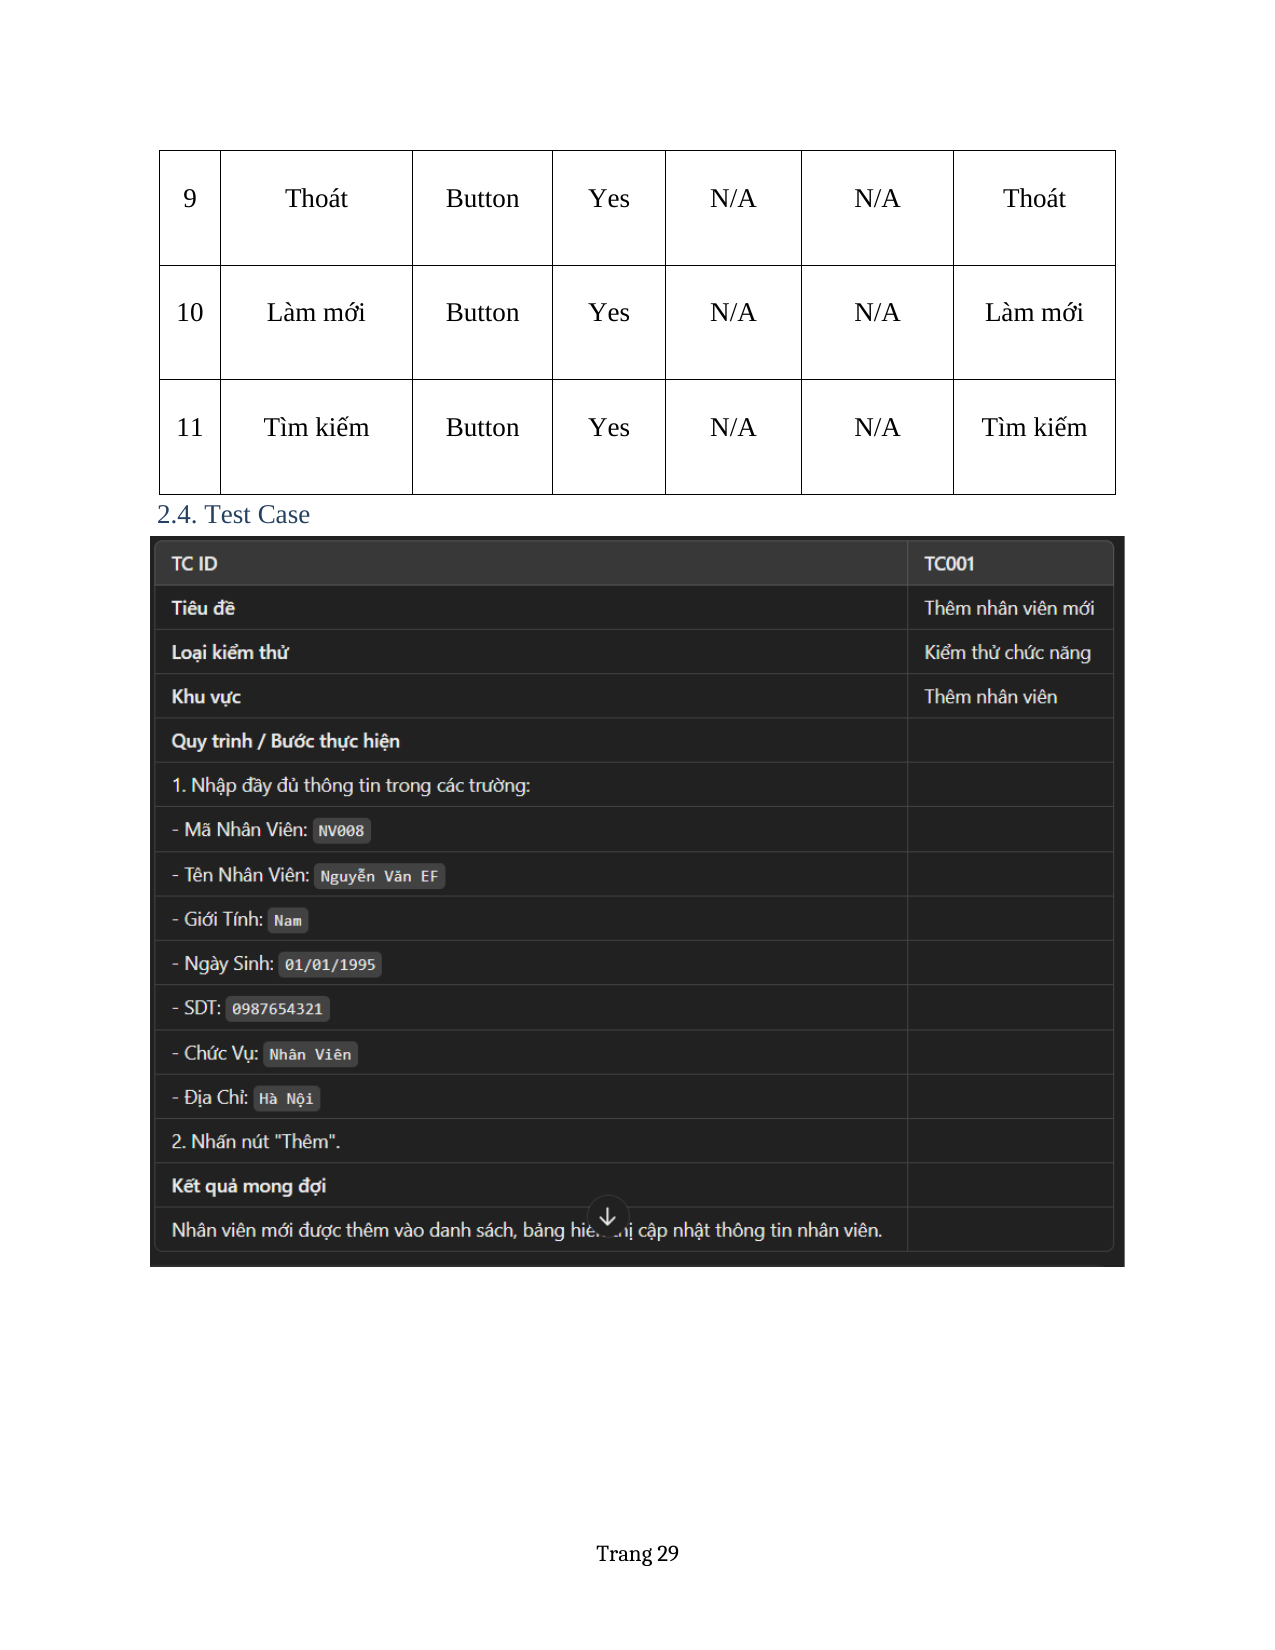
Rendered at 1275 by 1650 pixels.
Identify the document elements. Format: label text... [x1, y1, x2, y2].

subtitle 2.4. Test Case [150, 499, 1125, 530]
table_cell N/A [666, 151, 801, 264]
table_cell Tìm kiếm [221, 380, 412, 493]
picture [150, 536, 1125, 1267]
table_cell 11 [160, 380, 220, 493]
table_cell Yes [553, 151, 665, 264]
table_cell Button [413, 380, 552, 493]
table_cell Thoát [954, 151, 1115, 264]
table_cell N/A [666, 266, 801, 379]
table_cell Button [413, 151, 552, 264]
table_cell Làm mới [954, 266, 1115, 379]
table_cell 10 [160, 266, 220, 379]
table_cell N/A [802, 266, 953, 379]
table_cell Tìm kiếm [954, 380, 1115, 493]
table_cell Thoát [221, 151, 412, 264]
table_cell Làm mới [221, 266, 412, 379]
table_cell N/A [802, 380, 953, 493]
table_cell Button [413, 266, 552, 379]
table_cell N/A [666, 380, 801, 493]
table_cell 9 [160, 151, 220, 264]
table_cell Yes [553, 380, 665, 493]
table_cell N/A [802, 151, 953, 264]
table_cell Yes [553, 266, 665, 379]
